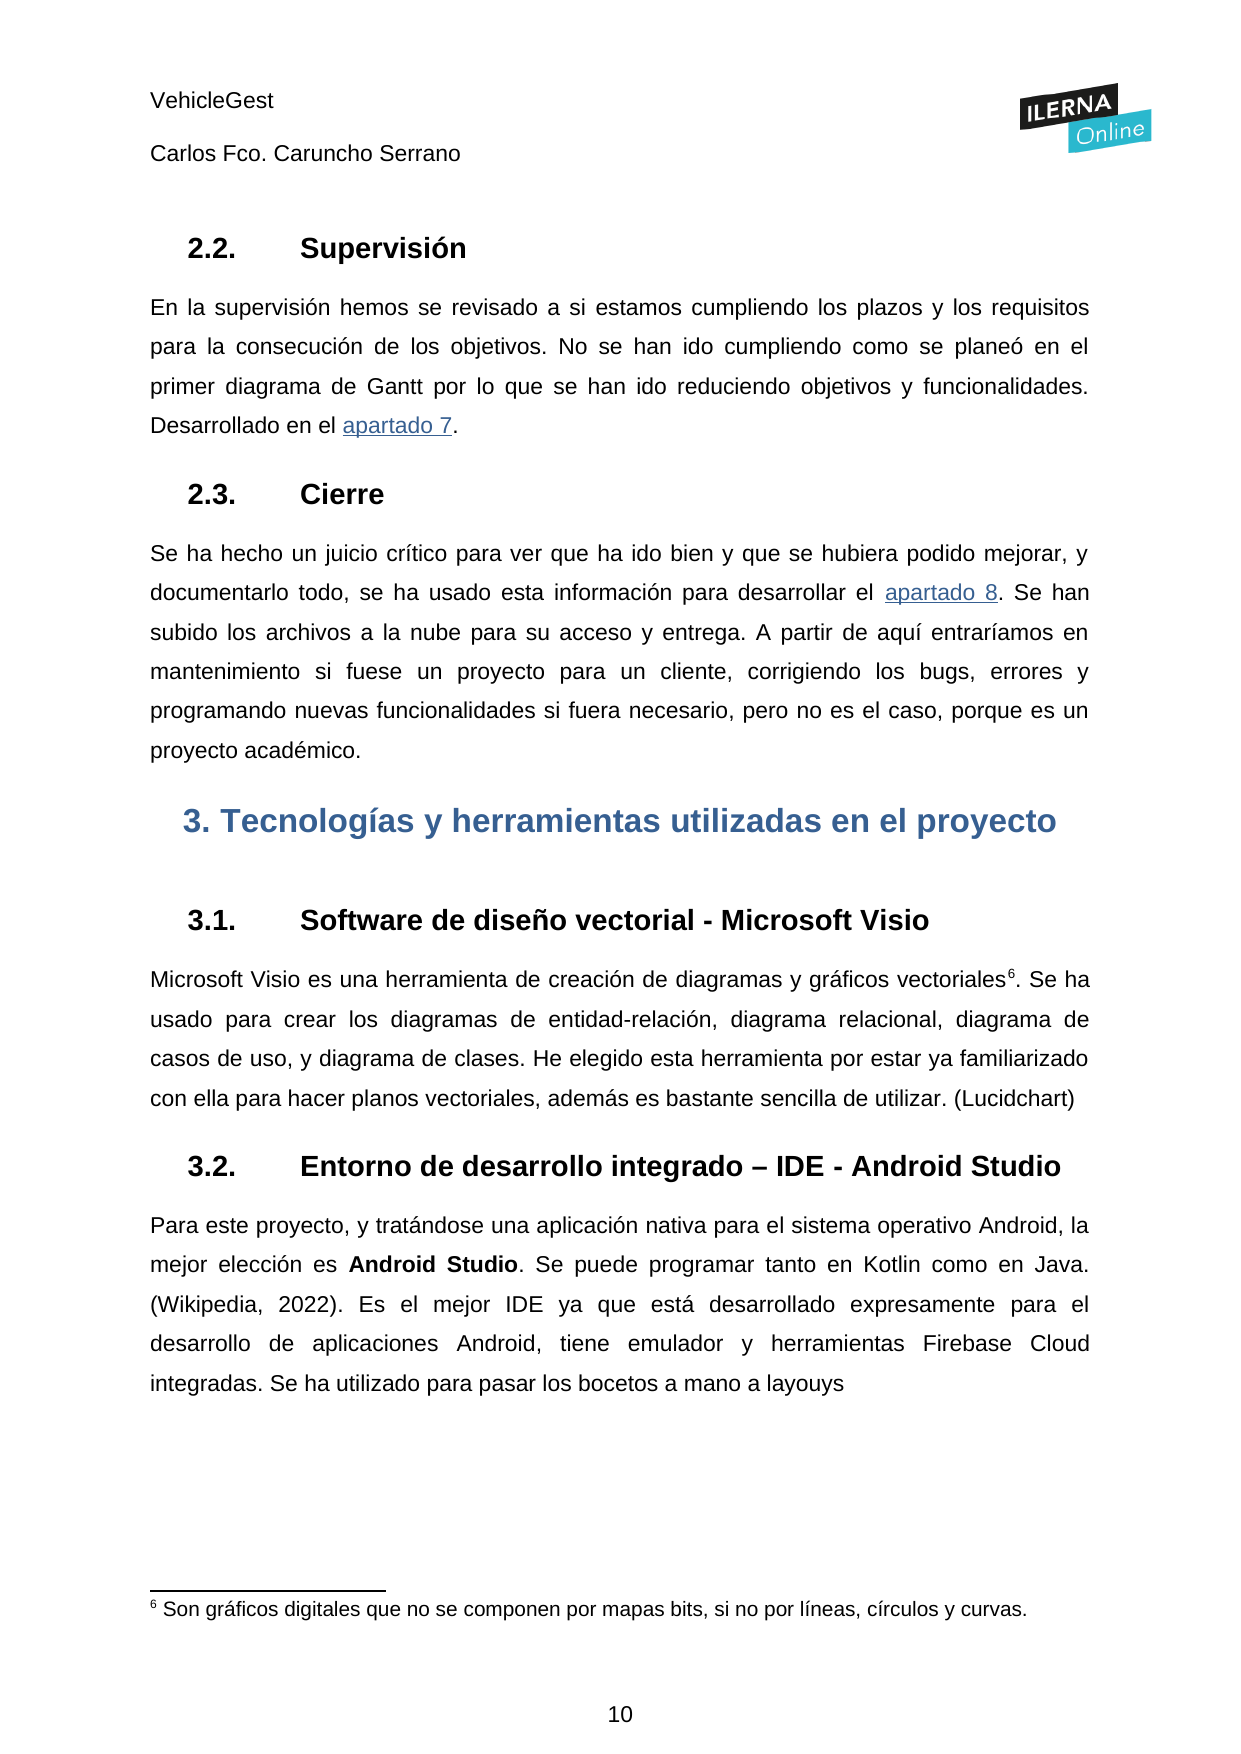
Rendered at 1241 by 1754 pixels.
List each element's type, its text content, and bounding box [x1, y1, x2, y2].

subtitle Software de diseño vectorial - Microsoft Visio [187, 903, 1090, 937]
picture [1020, 83, 1152, 153]
subtitle Tecnologías y herramientas utilizadas en el proyecto [150, 801, 1090, 840]
text Se ha hecho un juicio crítico para ver que ha ido bien y que se hubiera podido mejorar, y documentarlo todo, se ha usado esta información para desarrollar el apartado 8. Se han subido los archivos a la nube para su acceso y entrega. A partir de aquí entraríamos en mantenimiento si fuese un proyecto para un cliente, corrigiendo los bugs, errores y programando nuevas funcionalidades si fuera necesario, pero no es el caso, porque es un proyecto académico. [150, 539, 1090, 763]
text Microsoft Visio es una herramienta de creación de diagramas y gráficos vectoriales. Se ha usado para crear los diagramas de entidad-relación, diagrama relacional, diagrama de casos de uso, y diagrama de clases. He elegido esta herramienta por estar ya familiarizado con ella para hacer planos vectoriales, además es bastante sencilla de utilizar. [150, 966, 1090, 1111]
subtitle Entorno de desarrollo integrado – IDE - Android Studio [187, 1149, 1090, 1182]
text Para este proyecto, y tratándose una aplicación nativa para el sistema operativo Android, la mejor elección es Android Studio. Se puede programar tanto en Kotlin como en Java.. Es el mejor IDE ya que está desarrollado expresamente para el desarrollo de aplicaciones Android, tiene emulador y herramientas Firebase Cloud integradas. Se ha utilizado para pasar los bocetos a mano a layouys [150, 1212, 1090, 1396]
text En la supervisión hemos se revisado a si estamos cumpliendo los plazos y los requisitos para la consecución de los objetivos. No se han ido cumpliendo como se planeó en el primer diagrama de Gantt por lo que se han ido reduciendo objetivos y funcionalidades. Desarrollado en el apartado 7. [150, 294, 1090, 438]
subtitle Cierre [187, 477, 1090, 510]
subtitle Supervisión [187, 231, 1090, 264]
